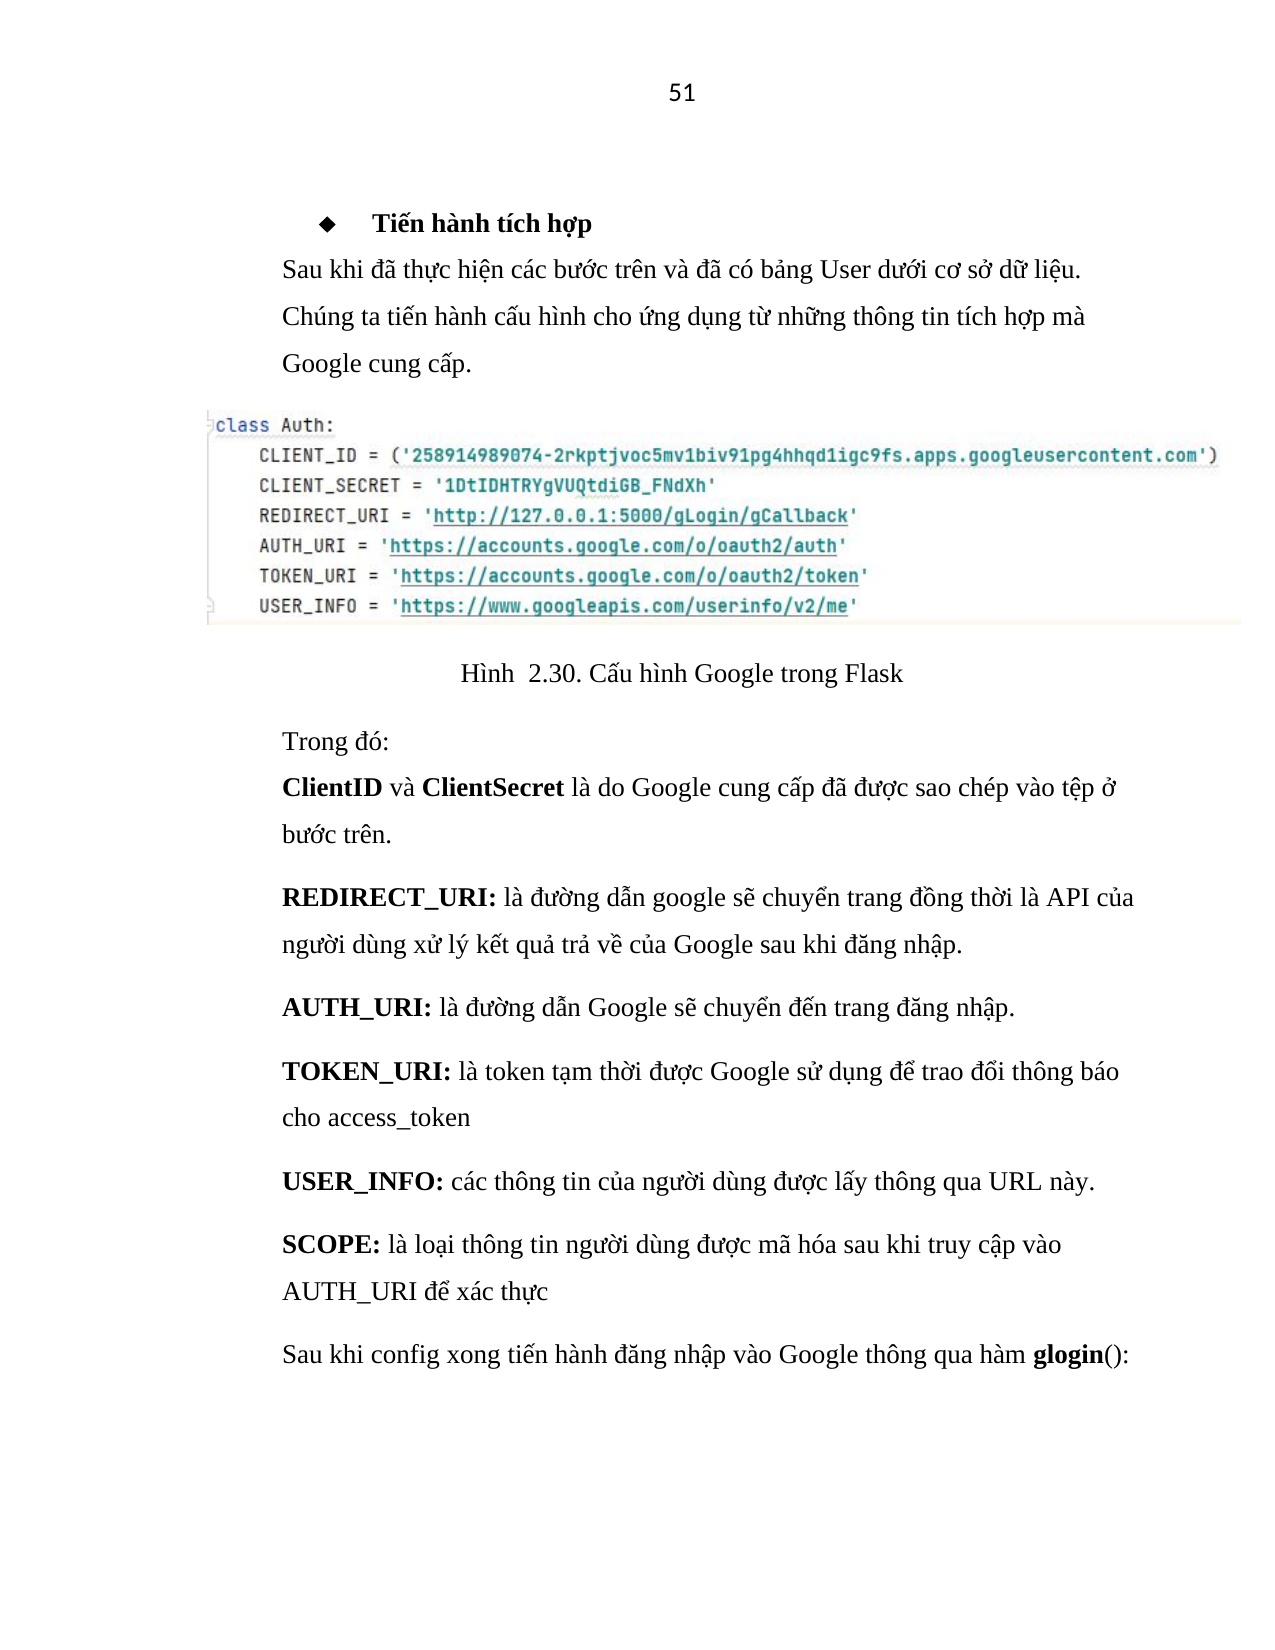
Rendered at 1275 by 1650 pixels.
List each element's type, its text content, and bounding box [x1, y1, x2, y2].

text Trong đó: ClientID và ClientSecret là do Google cung cấp đã được sao chép vào tệp ở bước trên. [282, 725, 1157, 849]
picture [206, 410, 1241, 625]
list Tiến hành tích hợp [319, 207, 1157, 238]
list Sau khi đã thực hiện các bước trên và đã có bảng User dưới cơ sở dữ liệu. Chúng ta tiến hành cấu hình cho ứng dụng từ những thông tin tích hợp mà Google cung cấp. [282, 254, 1157, 378]
text SCOPE: là loại thông tin người dùng được mã hóa sau khi truy cập vào AUTH_URI để xác thực [282, 1228, 1157, 1306]
text TOKEN_URI: là token tạm thời được Google sử dụng để trao đổi thông báo cho access_token [282, 1055, 1157, 1133]
text Sau khi config xong tiến hành đăng nhập vào Google thông qua hàm glogin(): [282, 1338, 1157, 1369]
text USER_INFO: các thông tin của người dùng được lấy thông qua URL này. [282, 1165, 1157, 1196]
text REDIRECT_URI: là đường dẫn google sẽ chuyển trang đồng thời là API của người dùng xử lý kết quả trả về của Google sau khi đăng nhập. [282, 881, 1157, 959]
text AUTH_URI: là đường dẫn Google sẽ chuyển đến trang đăng nhập. [282, 991, 1157, 1023]
